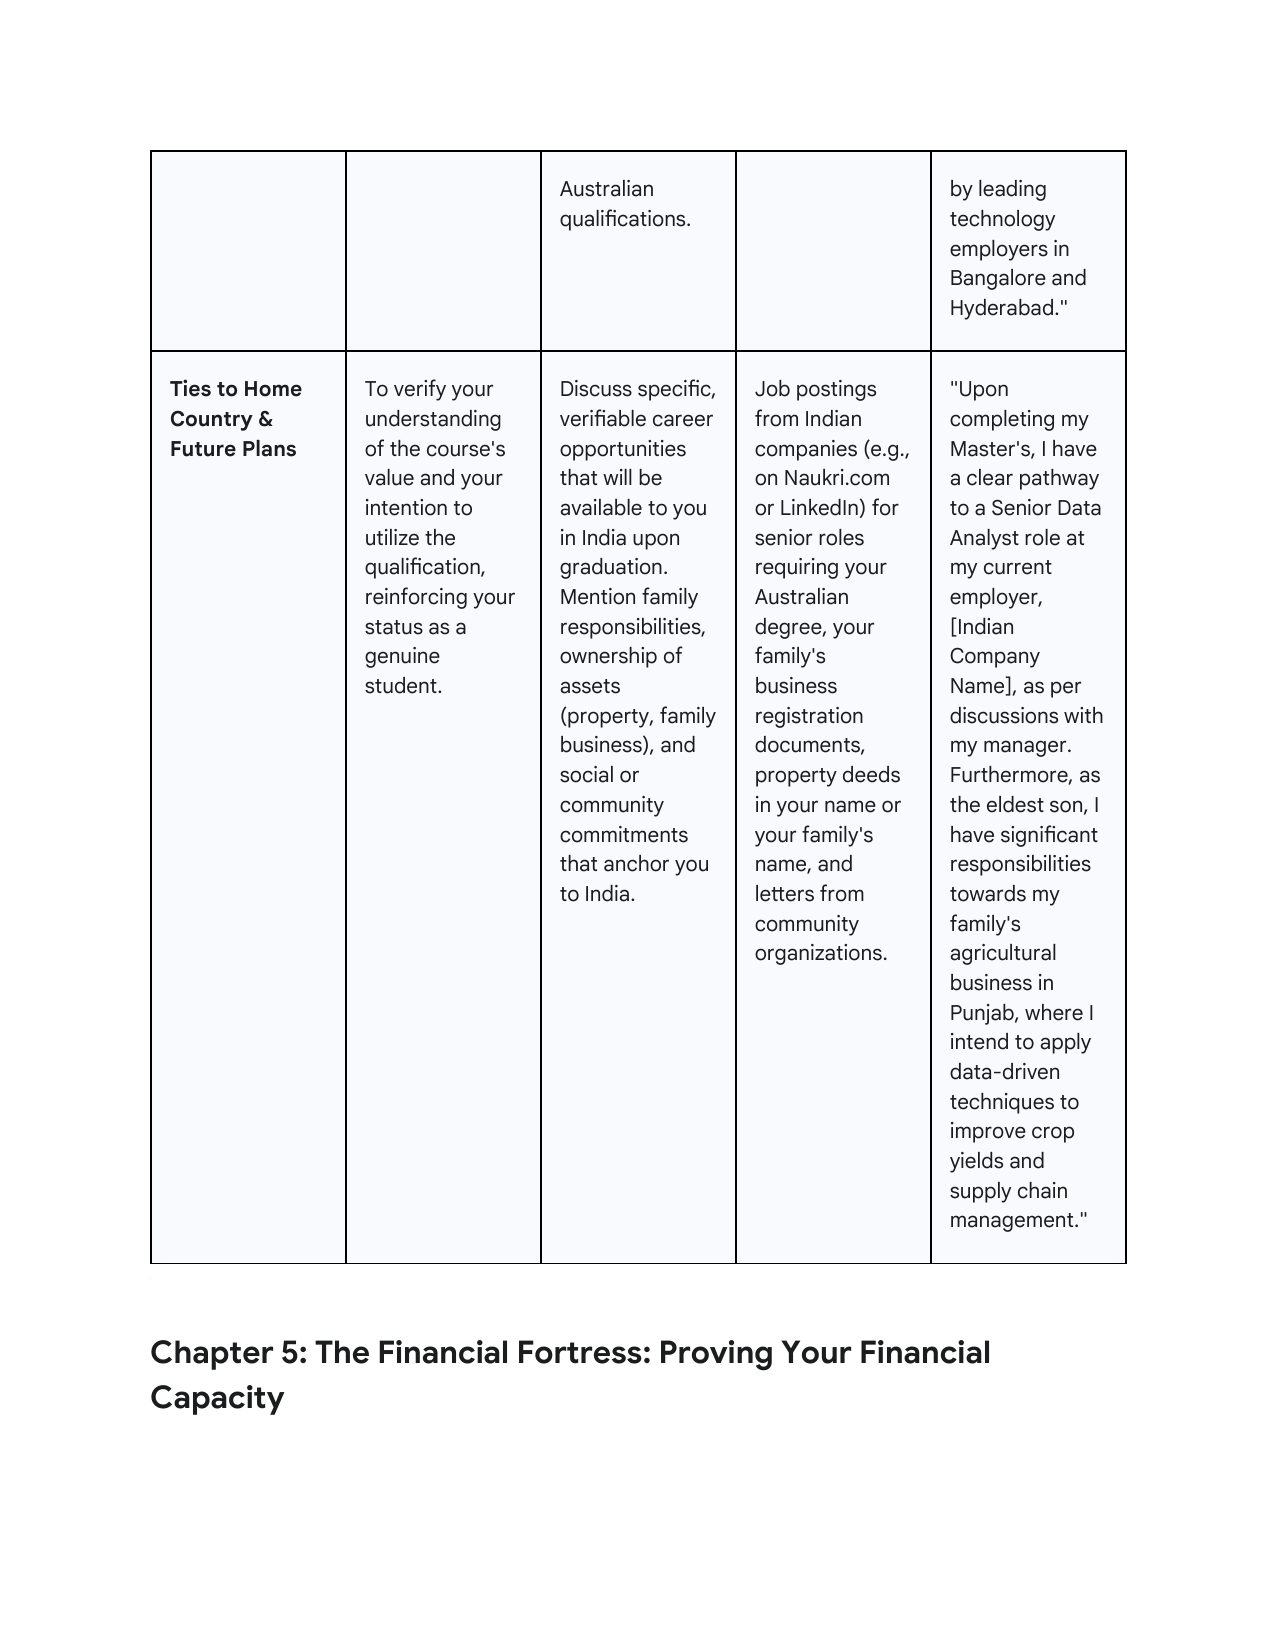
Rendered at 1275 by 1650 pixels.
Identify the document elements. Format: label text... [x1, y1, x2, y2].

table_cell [932, 152, 1125, 350]
table_cell Ties to Home Country & Future Plans [152, 352, 345, 1262]
table_cell Job postings from Indian companies (e.g., on Naukri.com or LinkedIn) for senior roles requiring your Australian degree, your family's business registration documents, property deeds in your name or your family's name, and letters from community organizations. [737, 352, 930, 1262]
subtitle Chapter 5: The Financial Fortress: Proving Your Financial Capacity [150, 1333, 1125, 1417]
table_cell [737, 152, 930, 350]
table_cell "Upon completing my Master's, I have a clear pathway to a Senior Data Analyst role at my current employer, [Indian Company Name], as per discussions with my manager. Furthermore, as the eldest son, I have significant responsibilities towards my family's agricultural business in Punjab, where I intend to apply data-driven techniques to improve crop yields and supply chain management." [932, 352, 1125, 1262]
table_cell To verify your understanding of the course's value and your intention to utilize the qualification, reinforcing your status as a genuine student. [347, 352, 540, 1262]
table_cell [542, 152, 735, 350]
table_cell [152, 152, 345, 350]
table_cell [347, 152, 540, 350]
table_cell Discuss specific, verifiable career opportunities that will be available to you in India upon graduation. Mention family responsibilities, ownership of assets (property, family business), and social or community commitments that anchor you to India. [542, 352, 735, 1262]
